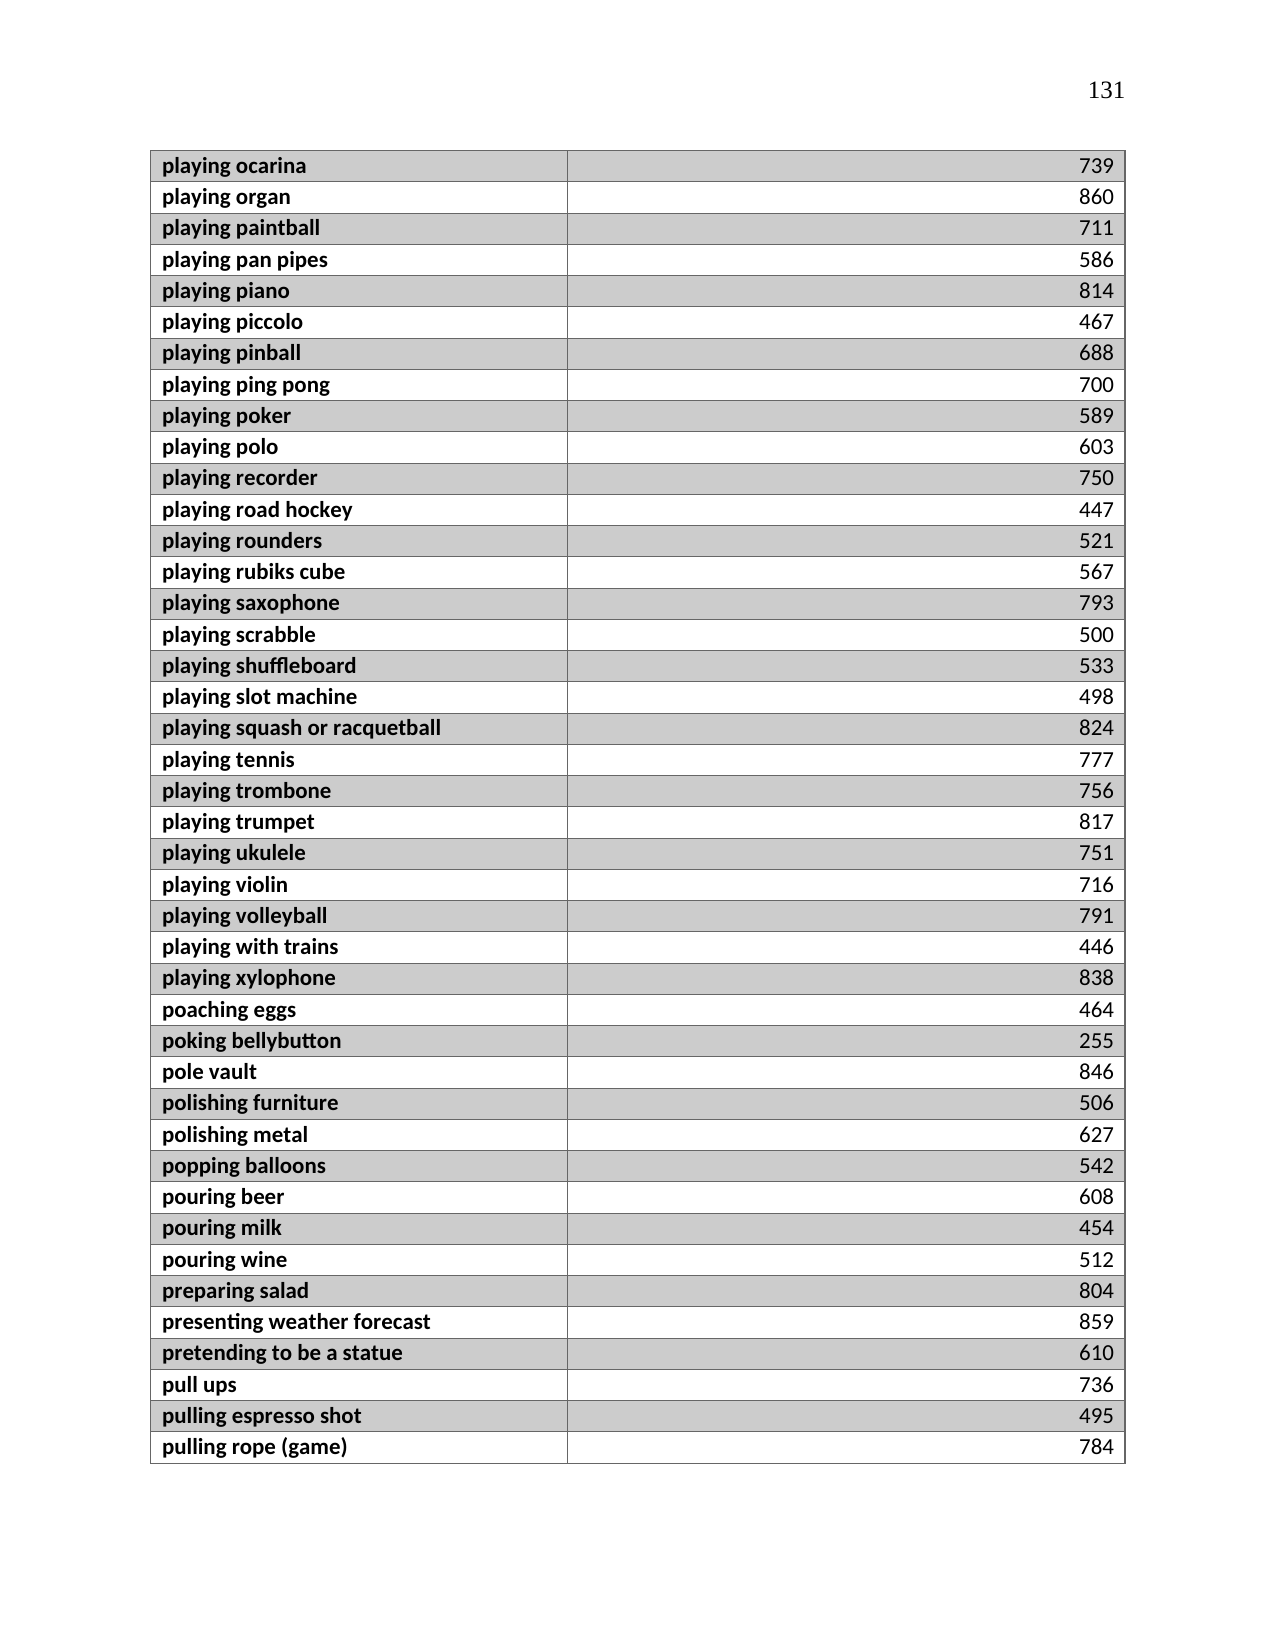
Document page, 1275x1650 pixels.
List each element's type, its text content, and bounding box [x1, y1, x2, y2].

table_cell 784 [568, 1432, 1124, 1462]
table_cell 859 [568, 1307, 1124, 1337]
table_cell 716 [568, 870, 1124, 900]
table_cell pouring wine [151, 1245, 567, 1275]
table_cell 777 [568, 745, 1124, 775]
table_cell 608 [568, 1182, 1124, 1212]
table_cell playing ukulele [151, 839, 567, 869]
table_cell playing slot machine [151, 682, 567, 712]
table_cell 533 [568, 651, 1124, 681]
table_cell 791 [568, 901, 1124, 931]
table_cell playing with trains [151, 932, 567, 962]
table_cell playing pinball [151, 339, 567, 369]
table_cell playing ocarina [151, 151, 567, 181]
table_cell 506 [568, 1089, 1124, 1119]
table_cell 688 [568, 339, 1124, 369]
table_cell playing rubiks cube [151, 557, 567, 587]
table_cell popping balloons [151, 1151, 567, 1181]
table_cell playing tennis [151, 745, 567, 775]
table_cell playing rounders [151, 526, 567, 556]
table_cell 756 [568, 776, 1124, 806]
table_cell playing ping pong [151, 370, 567, 400]
table_cell playing scrabble [151, 620, 567, 650]
table_cell playing organ [151, 182, 567, 212]
table_cell 567 [568, 557, 1124, 587]
table_cell poaching eggs [151, 995, 567, 1025]
table_cell playing paintball [151, 214, 567, 244]
table_cell 793 [568, 589, 1124, 619]
table_cell 512 [568, 1245, 1124, 1275]
table_cell 603 [568, 432, 1124, 462]
table_cell playing recorder [151, 464, 567, 494]
table_cell 846 [568, 1057, 1124, 1087]
table_cell presenting weather forecast [151, 1307, 567, 1337]
table_cell pulling rope (game) [151, 1432, 567, 1462]
table_cell playing piccolo [151, 307, 567, 337]
table_cell 454 [568, 1214, 1124, 1244]
table_cell 804 [568, 1276, 1124, 1306]
table_cell 498 [568, 682, 1124, 712]
table_cell 814 [568, 276, 1124, 306]
table_cell playing volleyball [151, 901, 567, 931]
table_cell pull ups [151, 1370, 567, 1400]
table_cell 860 [568, 182, 1124, 212]
table_cell playing shuffleboard [151, 651, 567, 681]
table_cell playing pan pipes [151, 245, 567, 275]
table_cell playing polo [151, 432, 567, 462]
table_cell 255 [568, 1026, 1124, 1056]
table_cell 464 [568, 995, 1124, 1025]
table_cell playing violin [151, 870, 567, 900]
table_cell playing trumpet [151, 807, 567, 837]
table_cell pole vault [151, 1057, 567, 1087]
table_cell 610 [568, 1339, 1124, 1369]
table_cell pouring milk [151, 1214, 567, 1244]
table_cell 751 [568, 839, 1124, 869]
table_cell playing piano [151, 276, 567, 306]
table_cell playing road hockey [151, 495, 567, 525]
table_cell 739 [568, 151, 1124, 181]
table_cell playing saxophone [151, 589, 567, 619]
table_cell 711 [568, 214, 1124, 244]
table_cell playing poker [151, 401, 567, 431]
table_cell 817 [568, 807, 1124, 837]
table_cell 542 [568, 1151, 1124, 1181]
table_cell 447 [568, 495, 1124, 525]
table_cell 627 [568, 1120, 1124, 1150]
table_cell 750 [568, 464, 1124, 494]
table_cell 586 [568, 245, 1124, 275]
table_cell 446 [568, 932, 1124, 962]
table_cell 589 [568, 401, 1124, 431]
table_cell 700 [568, 370, 1124, 400]
table_cell 824 [568, 714, 1124, 744]
table_cell playing xylophone [151, 964, 567, 994]
table_cell poking bellybutton [151, 1026, 567, 1056]
table_cell 500 [568, 620, 1124, 650]
table_cell pouring beer [151, 1182, 567, 1212]
table_cell 467 [568, 307, 1124, 337]
table_cell 736 [568, 1370, 1124, 1400]
table_cell 495 [568, 1401, 1124, 1431]
table_cell pulling espresso shot [151, 1401, 567, 1431]
table_cell pretending to be a statue [151, 1339, 567, 1369]
table_cell 838 [568, 964, 1124, 994]
table_cell playing trombone [151, 776, 567, 806]
table_cell 521 [568, 526, 1124, 556]
table_cell preparing salad [151, 1276, 567, 1306]
table_cell polishing metal [151, 1120, 567, 1150]
table_cell playing squash or racquetball [151, 714, 567, 744]
table_cell polishing furniture [151, 1089, 567, 1119]
